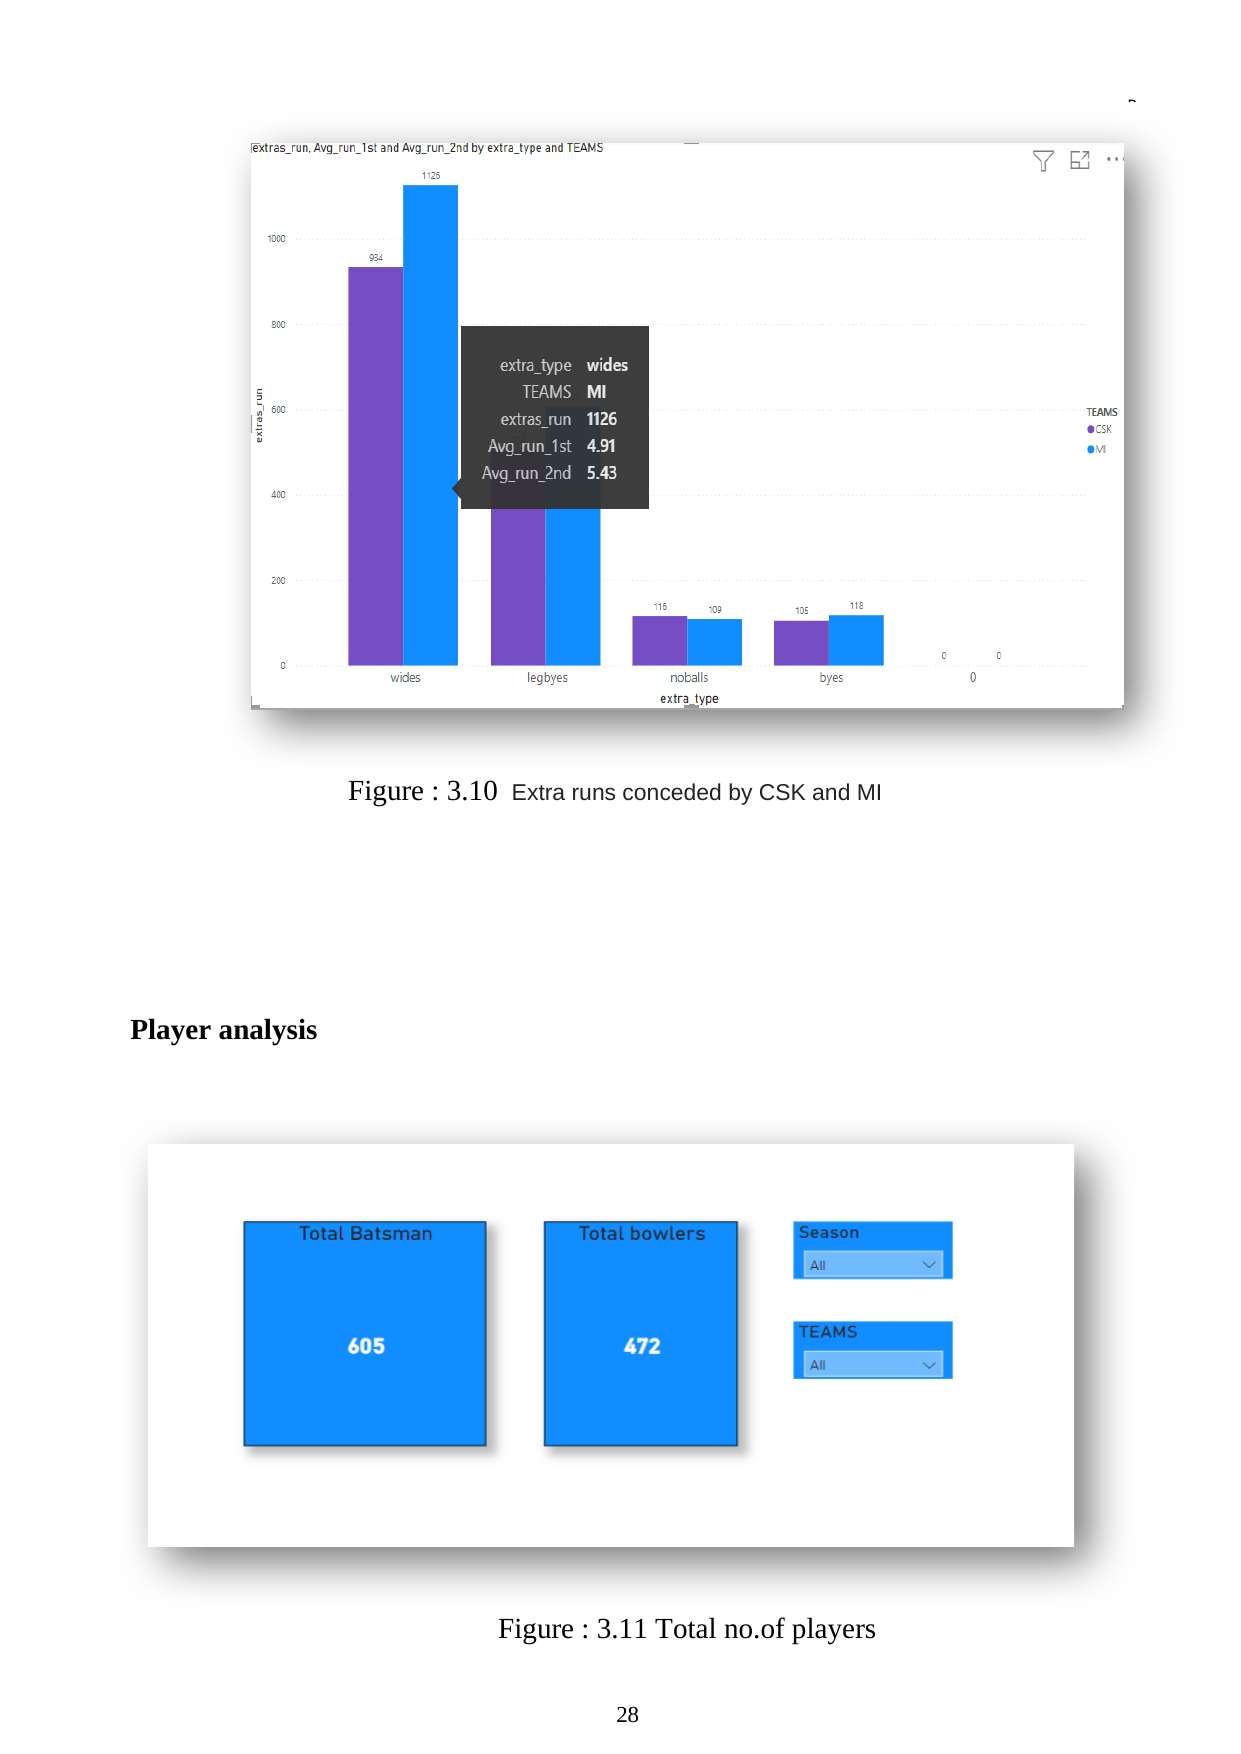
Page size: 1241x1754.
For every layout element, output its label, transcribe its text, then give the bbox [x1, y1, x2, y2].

picture [147, 1144, 1075, 1547]
text Figure : 3.11 Total no.of players [123, 1611, 1132, 1644]
list Figure : 3.10 Extra runs conceded by CSK and MI [226, 773, 1132, 806]
text Player analysis [123, 1012, 1132, 1046]
picture [251, 143, 1124, 710]
